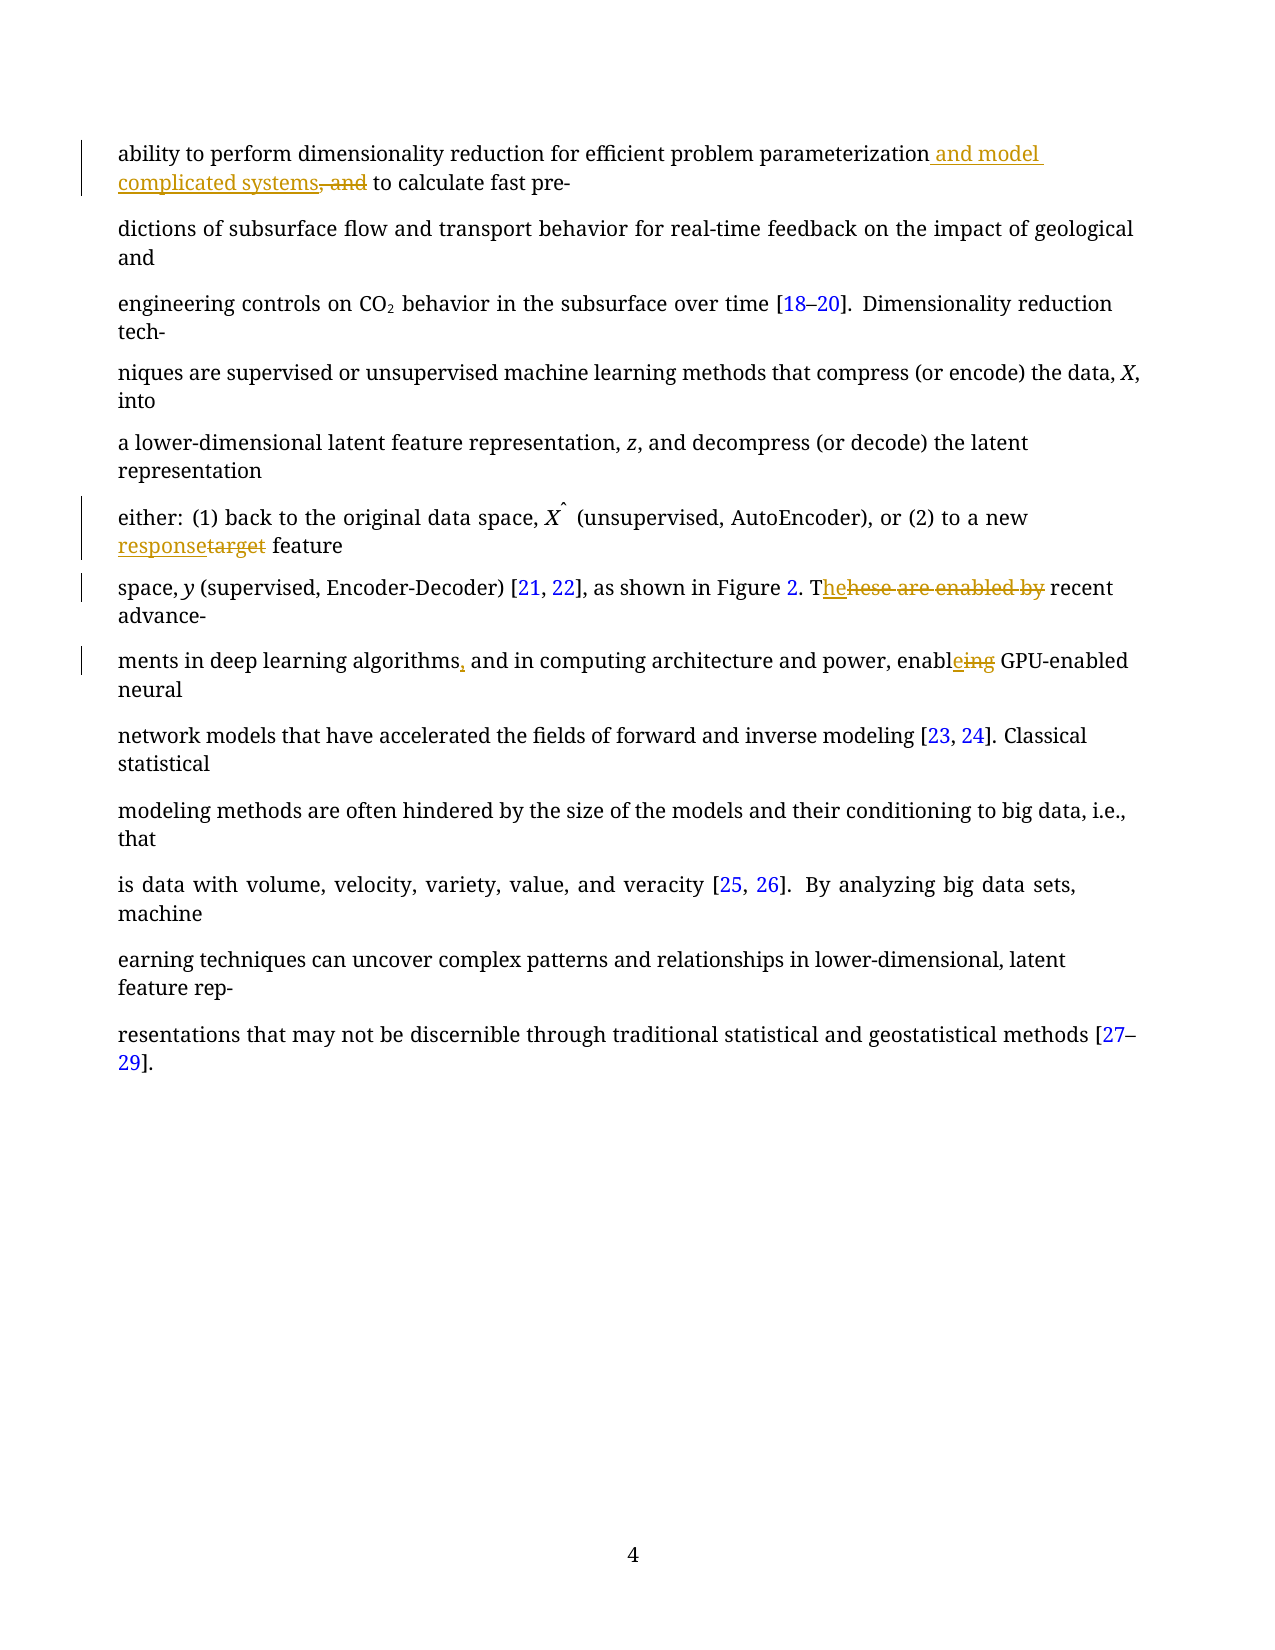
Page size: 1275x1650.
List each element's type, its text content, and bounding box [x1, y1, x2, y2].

text resentations that may not be discernible through traditional statistical and geostatistical methods [27–29]. [118, 1020, 1142, 1077]
text engineering controls on CO2 behavior in the subsurface over time [18–20]. Dimensionality reduction tech- [118, 289, 1142, 346]
text space, y (supervised, Encoder-Decoder) [21, 22], as shown in Figure 2. T recent advance- [118, 573, 1142, 630]
text a lower-dimensional latent feature representation, z, and decompress (or decode) the latent representation [118, 428, 1142, 485]
text ments in deep learning algorithms and in computing architecture and power, enabl GPU-enabled neural [118, 646, 1142, 703]
text ability to perform dimensionality reduction for efficient problem parameterization to calculate fast pre- [118, 139, 1142, 196]
text modeling methods are often hindered by the size of the models and their conditioning to big data, i.e., that [118, 796, 1142, 853]
text earning techniques can uncover complex patterns and relationships in lower-dimensional, latent feature rep- [118, 945, 1142, 1002]
text network models that have accelerated the fields of forward and inverse modeling [23, 24]. Classical statistical [118, 721, 1142, 778]
text either: (1) back to the original data space, Xˆ (unsupervised, AutoEncoder), or (2) to a new feature [118, 496, 1142, 560]
text is data with volume, velocity, variety, value, and veracity [25, 26]. By analyzing big data sets, machine [118, 870, 1142, 927]
text dictions of subsurface flow and transport behavior for real-time feedback on the impact of geological and [118, 214, 1142, 271]
text niques are supervised or unsupervised machine learning methods that compress (or encode) the data, X, into [118, 358, 1142, 414]
